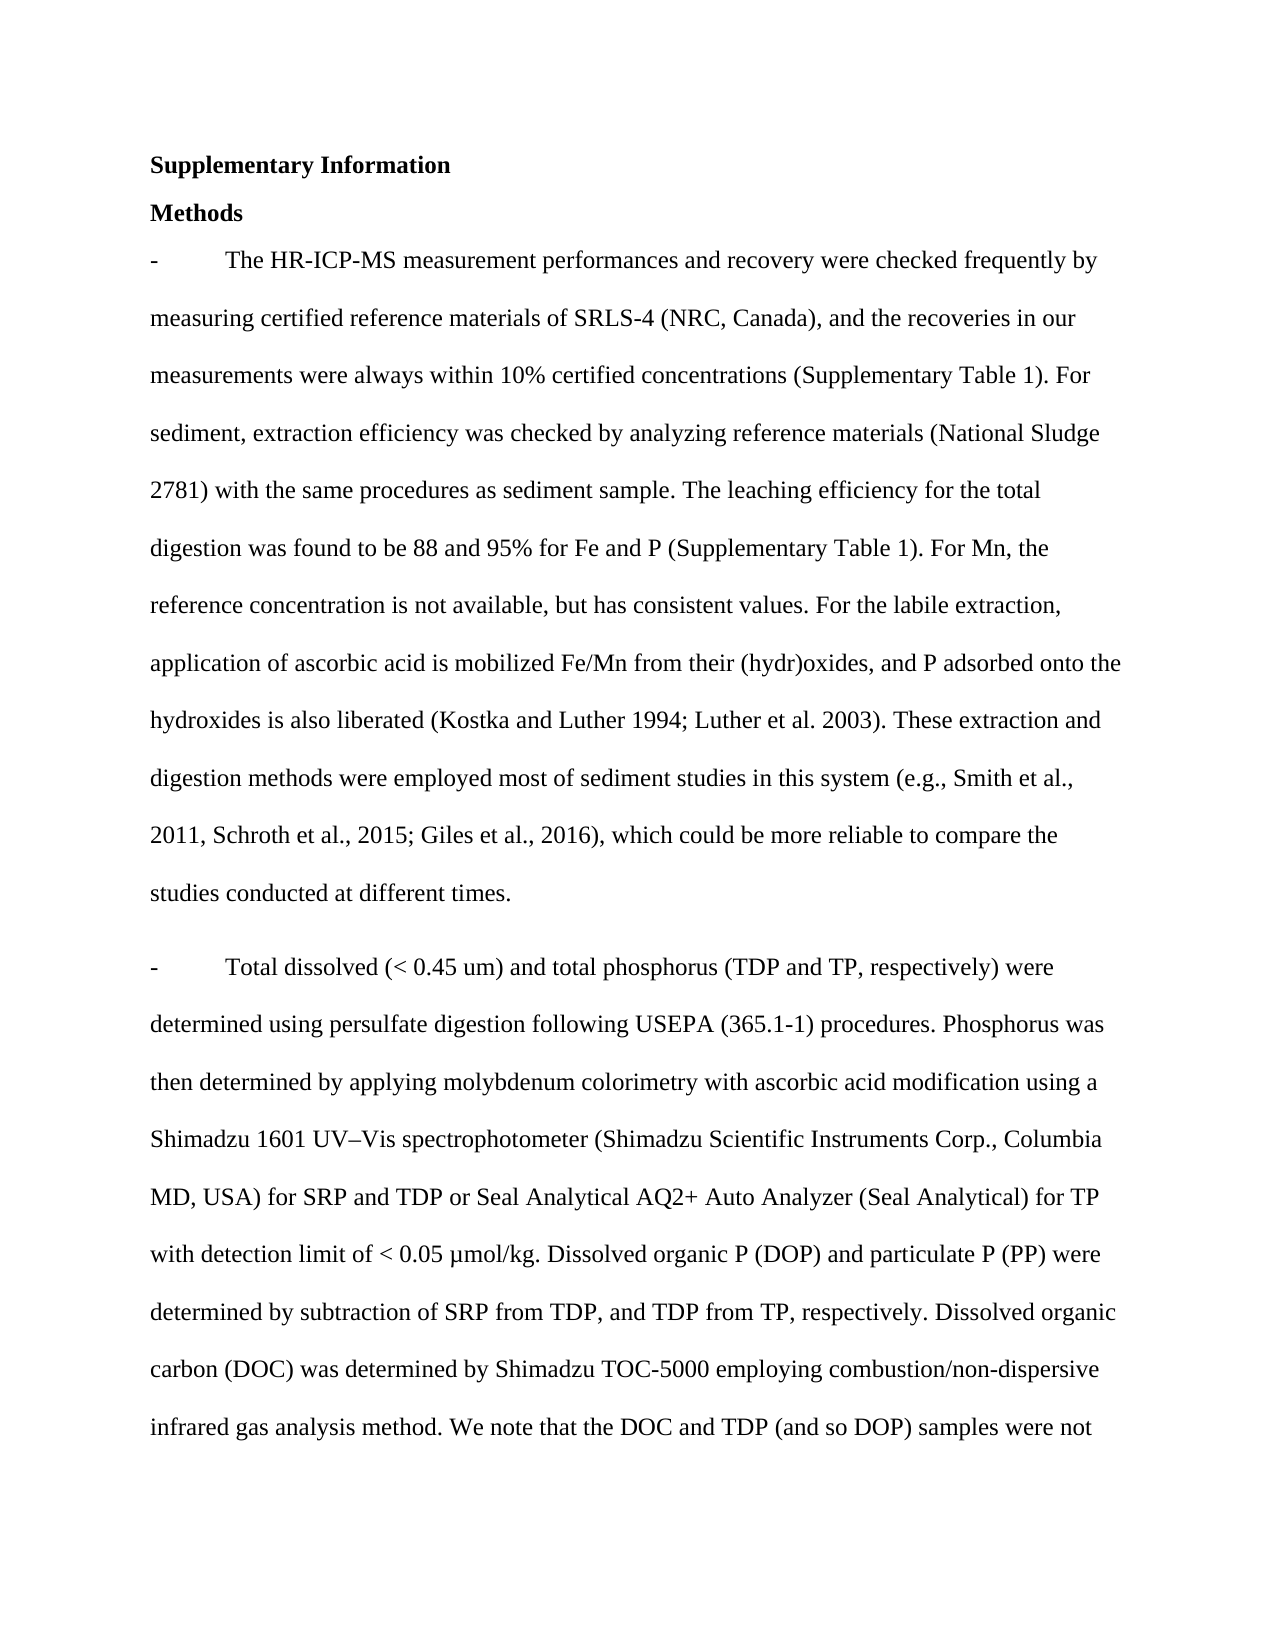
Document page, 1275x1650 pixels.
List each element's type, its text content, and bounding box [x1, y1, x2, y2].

text - The HR-ICP-MS measurement performances and recovery were checked frequently by measuring certified reference materials of SRLS-4 (NRC, Canada), and the recoveries in our measurements were always within 10% certified concentrations (Supplementary Table 1). For sediment, extraction efficiency was checked by analyzing reference materials (National Sludge 2781) with the same procedures as sediment sample. The leaching efficiency for the total digestion was found to be 88 and 95% for Fe and P (Supplementary Table 1). For Mn, the reference concentration is not available, but has consistent values. For the labile extraction, application of ascorbic acid is mobilized Fe/Mn from their (hydr)oxides, and P adsorbed onto the hydroxides is also liberated (Kostka and Luther 1994; Luther et al. 2003). These extraction and digestion methods were employed most of sediment studies in this system (e.g., Smith et al., 2011, Schroth et al., 2015; Giles et al., 2016), which could be more reliable to compare the studies conducted at different times. [150, 245, 1125, 907]
text Methods [150, 198, 1125, 226]
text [150, 952, 1125, 1441]
text Supplementary Information [150, 150, 1125, 179]
